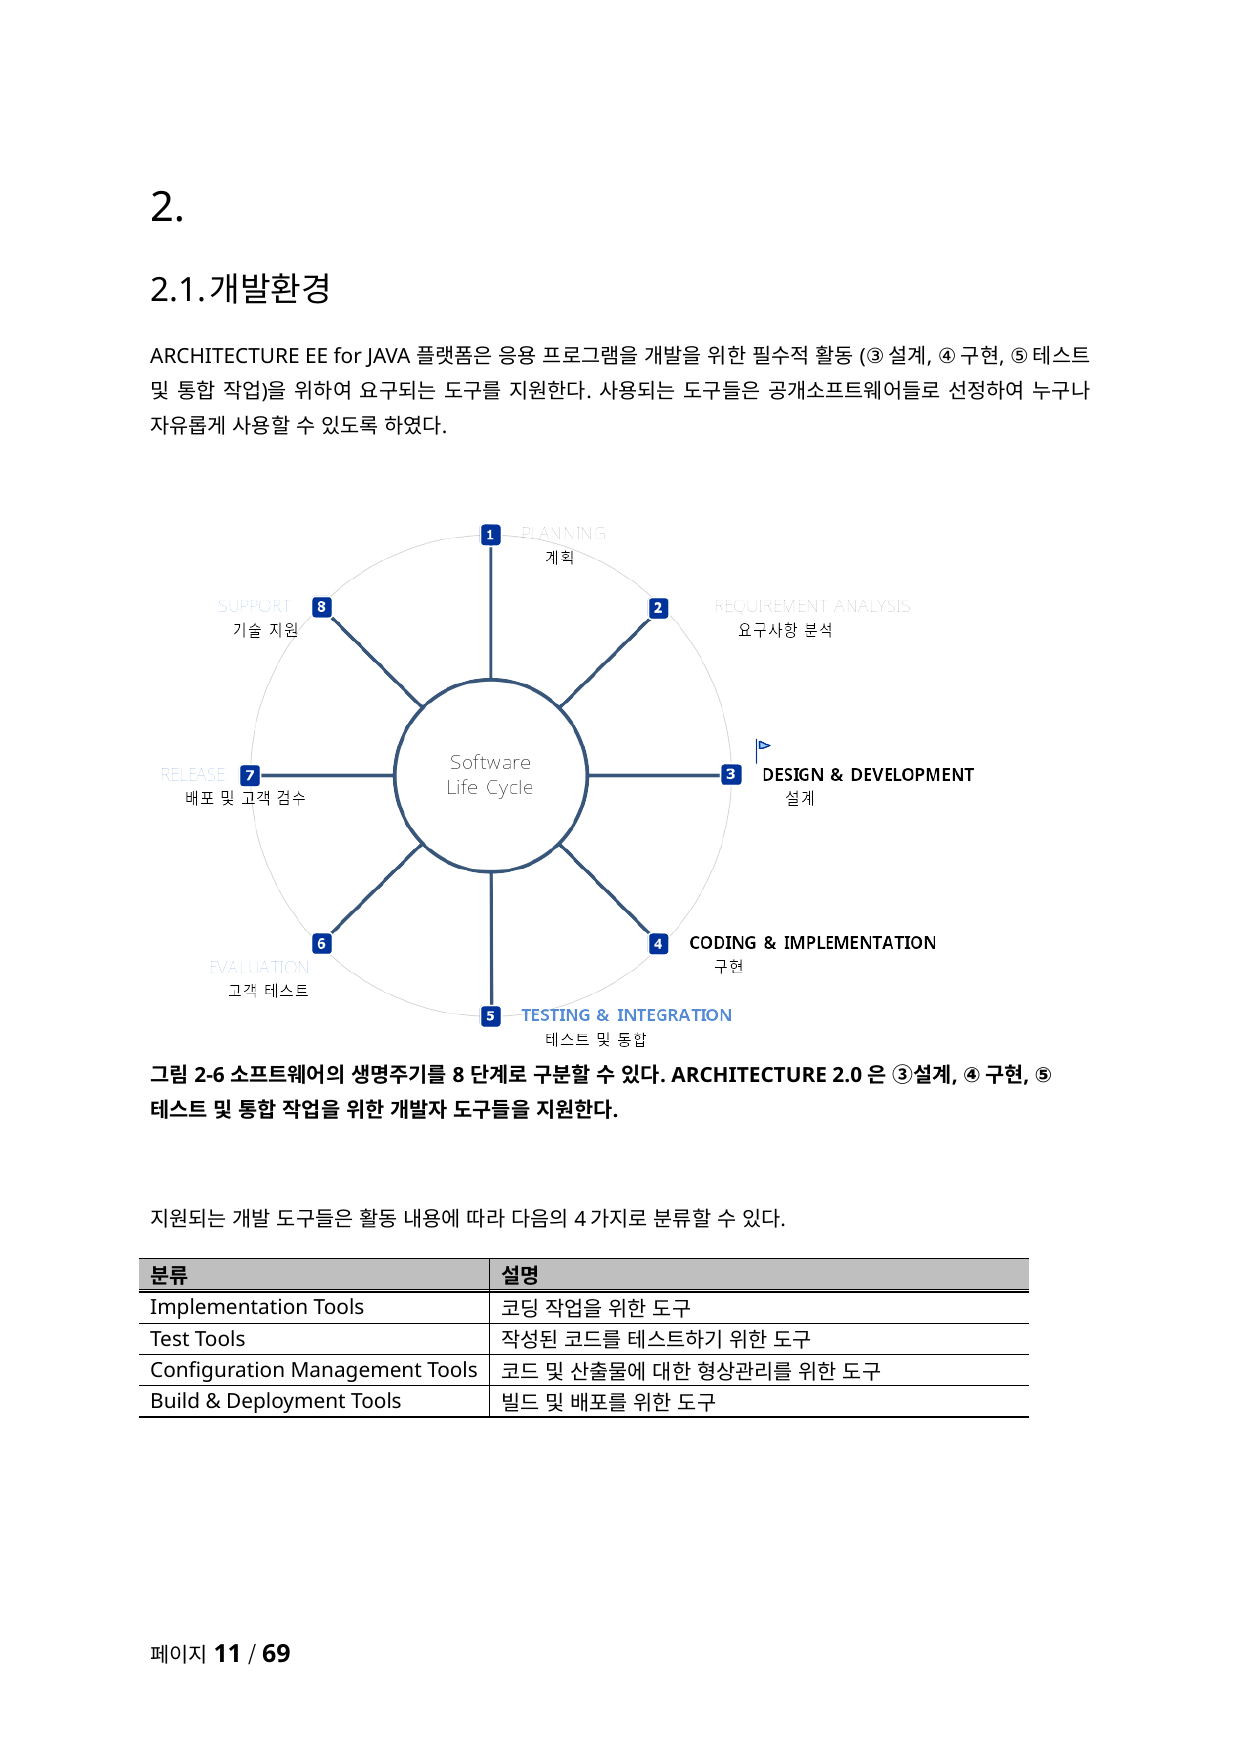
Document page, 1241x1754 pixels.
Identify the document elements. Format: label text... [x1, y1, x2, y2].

table_cell 코딩 작업을 위한 도구 [490, 1293, 1029, 1323]
table_cell Build & Deployment Tools [139, 1386, 489, 1416]
table_header 분류 [139, 1259, 489, 1289]
table_header 설명 [490, 1259, 1029, 1289]
subtitle 개발환경 [150, 263, 1090, 312]
text ARCHITECTURE EE for JAVA 플랫폼은 응용 프로그램을 개발을 위한 필수적 활동 (③설계, ④구현, ⑤테스트 및 통합 작업)을 위하여 요구되는 도구를 지원한다. 사용되는 도구들은 공개소프트웨어들로 선정하여 누구나 자유롭게 사용할 수 있도록 하였다. [150, 340, 1090, 439]
table_cell 빌드 및 배포를 위한 도구 [490, 1386, 1029, 1416]
text 지원되는 개발 도구들은 활동 내용에 따라 다음의 4가지로 분류할 수 있다. [150, 1202, 1090, 1233]
table_cell 작성된 코드를 테스트하기 위한 도구 [490, 1324, 1029, 1354]
table_cell Implementation Tools [139, 1293, 489, 1323]
table_cell 코드 및 산출물에 대한 형상관리를 위한 도구 [490, 1355, 1029, 1385]
table_cell Configuration Management Tools [139, 1355, 489, 1385]
table_cell Test Tools [139, 1324, 489, 1354]
